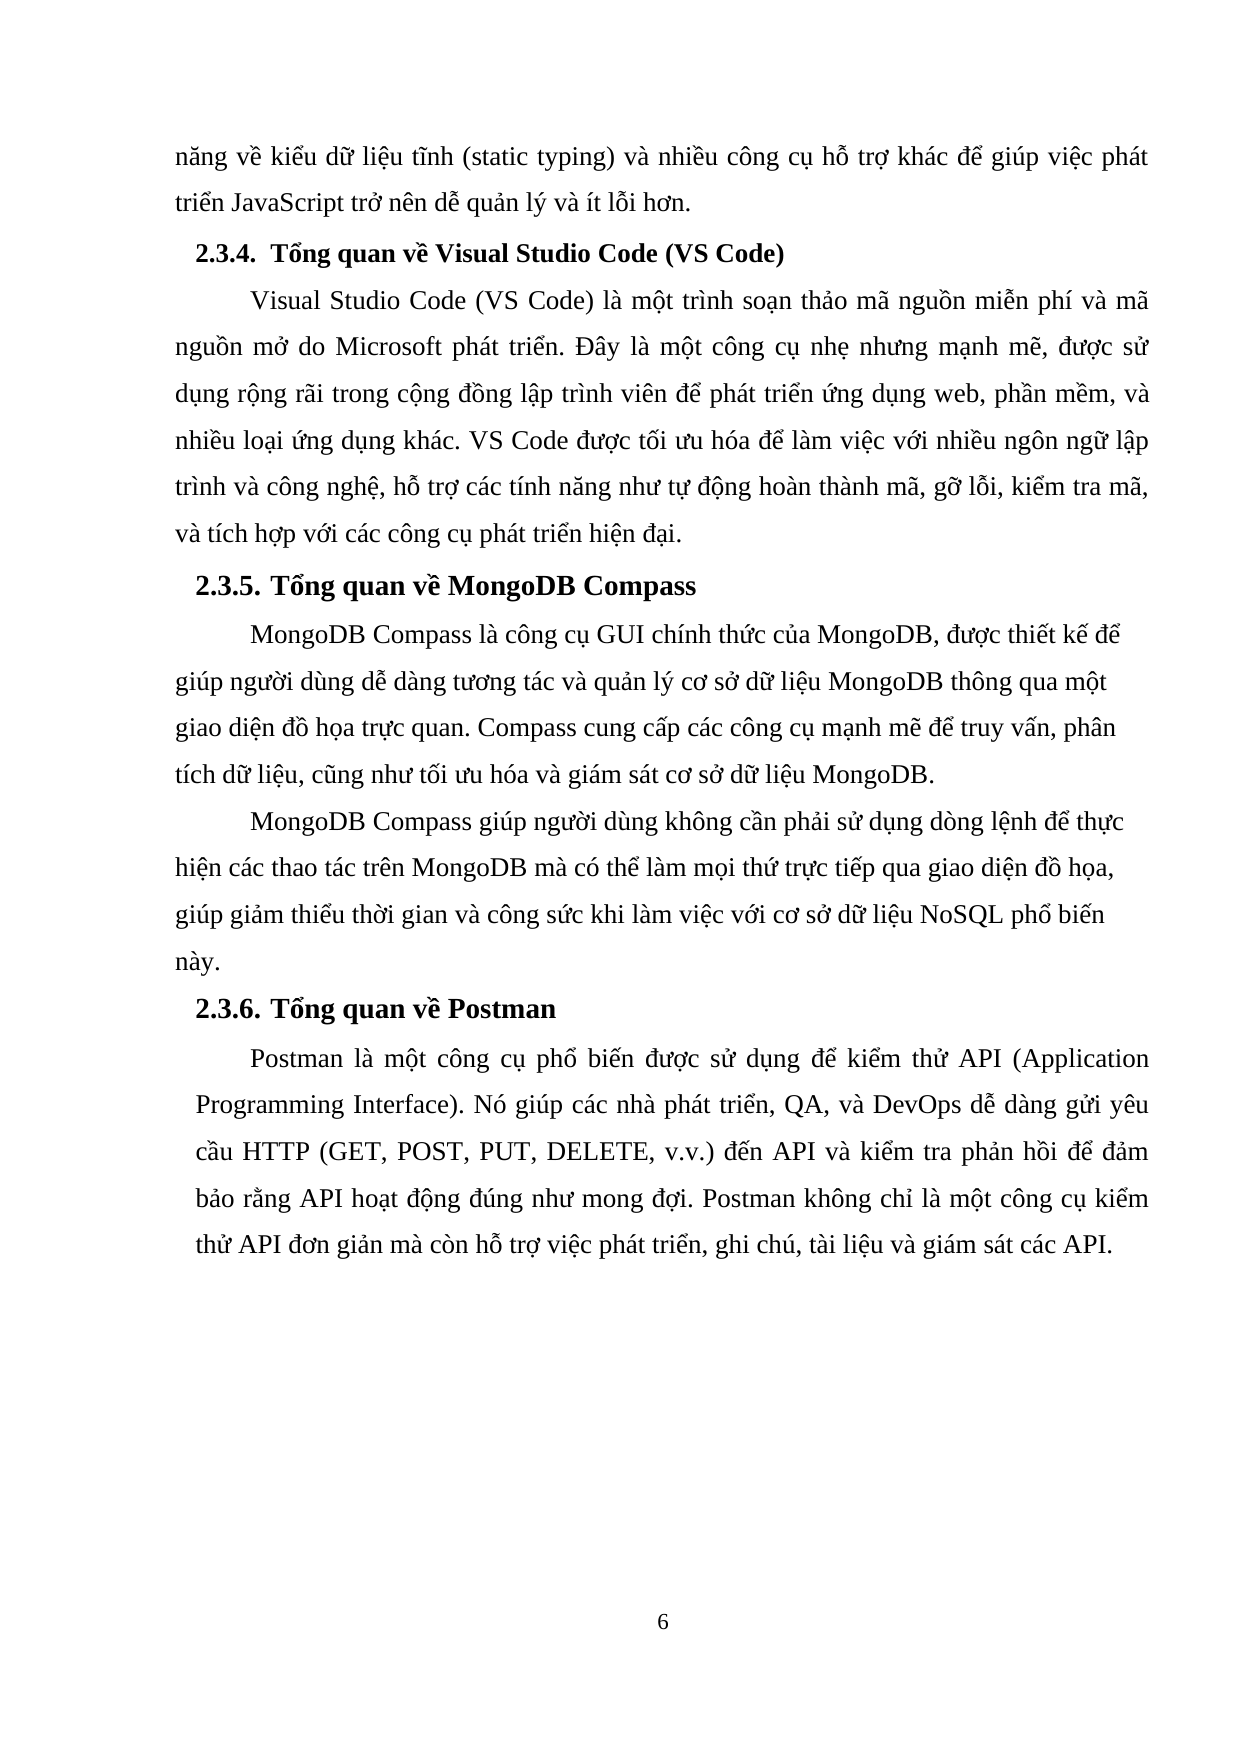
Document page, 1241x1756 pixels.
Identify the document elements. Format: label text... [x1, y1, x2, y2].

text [175, 139, 1151, 217]
text MongoDB Compass là công cụ GUI chính thức của MongoDB, được thiết kế để giúp người dùng dễ dàng tương tác và quản lý cơ sở dữ liệu MongoDB thông qua một giao diện đồ họa trực quan. Compass cung cấp các công cụ mạnh mẽ để truy vấn, phân tích dữ liệu, cũng như tối ưu hóa và giám sát cơ sở dữ liệu MongoDB. [175, 618, 1151, 789]
subtitle Tổng quan về Visual Studio Code (VS Code) [195, 237, 1151, 268]
text Postman là một công cụ phổ biến được sử dụng để kiểm thử API (Application Programming Interface). Nó giúp các nhà phát triển, QA, và DevOps dễ dàng gửi yêu cầu HTTP (GET, POST, PUT, DELETE, v.v.) đến API và kiểm tra phản hồi để đảm bảo rằng API hoạt động đúng như mong đợi. Postman không chỉ là một công cụ kiểm thử API đơn giản mà còn hỗ trợ việc phát triển, ghi chú, tài liệu và giám sát các API. [195, 1042, 1151, 1260]
text Visual Studio Code (VS Code) là một trình soạn thảo mã nguồn miễn phí và mã nguồn mở do Microsoft phát triển. Đây là một công cụ nhẹ nhưng mạnh mẽ, được sử dụng rộng rãi trong cộng đồng lập trình viên để phát triển ứng dụng web, phần mềm, và nhiều loại ứng dụng khác. VS Code được tối ưu hóa để làm việc với nhiều ngôn ngữ lập trình và công nghệ, hỗ trợ các tính năng như tự động hoàn thành mã, gỡ lỗi, kiểm tra mã, và tích hợp với các công cụ phát triển hiện đại. [175, 284, 1151, 548]
text MongoDB Compass giúp người dùng không cần phải sử dụng dòng lệnh để thực hiện các thao tác trên MongoDB mà có thể làm mọi thứ trực tiếp qua giao diện đồ họa, giúp giảm thiểu thời gian và công sức khi làm việc với cơ sở dữ liệu NoSQL phổ biến này. [175, 805, 1151, 976]
subtitle Tổng quan về MongoDB Compass [195, 568, 1151, 601]
list Tổng quan về Postman [195, 992, 1151, 1025]
